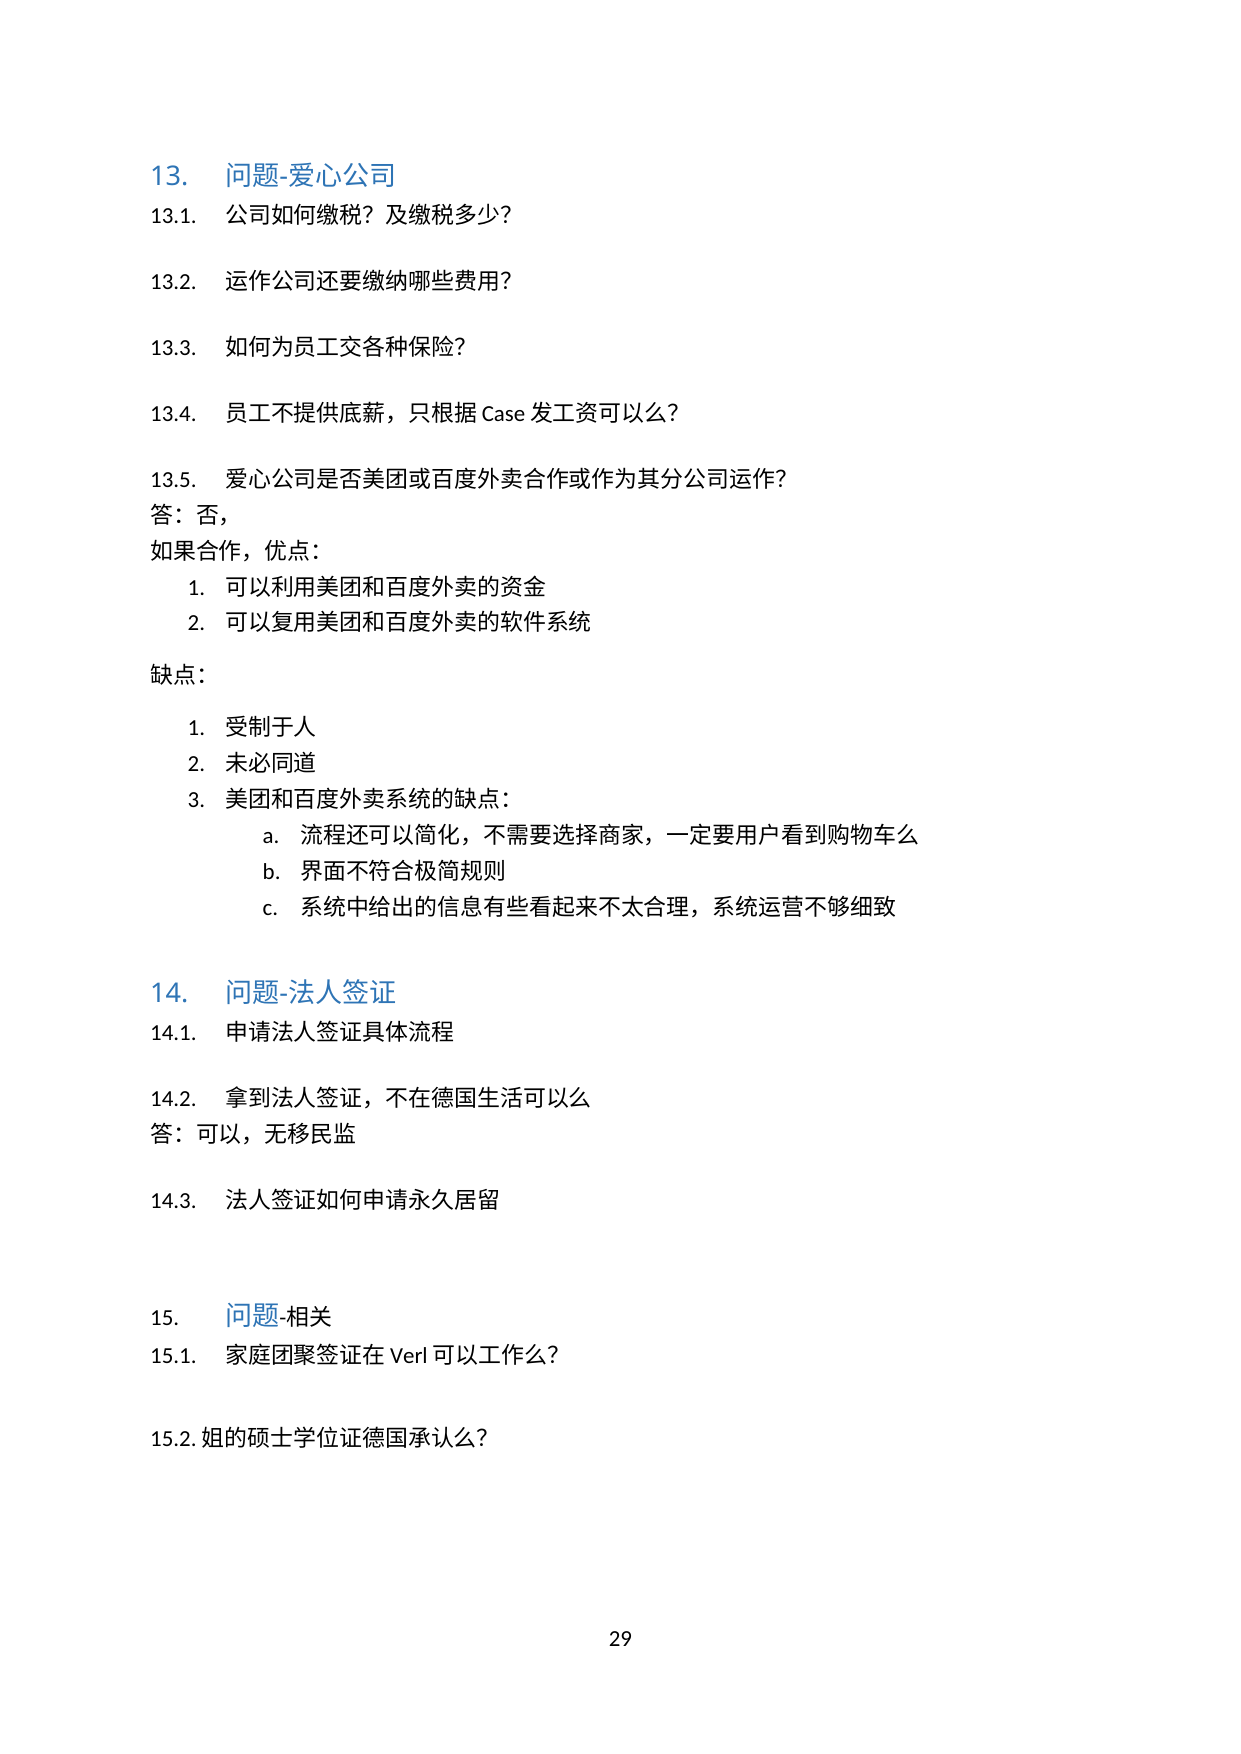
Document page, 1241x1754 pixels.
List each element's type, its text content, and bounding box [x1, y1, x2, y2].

subtitle 问题-法人签证 [150, 971, 1090, 1010]
list 如果合作，优点： [150, 532, 1090, 566]
list 未必同道 [187, 745, 1090, 778]
subtitle 问题-爱心公司 [150, 154, 1090, 193]
list 家庭团聚签证在Verl可以工作么？ [150, 1337, 1090, 1370]
list 法人签证如何申请永久居留 [150, 1181, 1090, 1215]
list 答：可以，无移民监 [150, 1115, 1090, 1149]
list 流程还可以简化，不需要选择商家，一定要用户看到购物车么 [262, 817, 1090, 850]
list 员工不提供底薪，只根据Case发工资可以么？ [150, 395, 1090, 428]
list 运作公司还要缴纳哪些费用？ [150, 263, 1090, 296]
list 界面不符合极简规则 [262, 852, 1090, 886]
list 可以复用美团和百度外卖的软件系统 [187, 604, 1090, 637]
text 缺点： [150, 657, 1090, 690]
list 美团和百度外卖系统的缺点： [187, 781, 1090, 814]
list 爱心公司是否美团或百度外卖合作或作为其分公司运作？ [150, 461, 1090, 494]
list 答：否， [150, 497, 1090, 530]
list 受制于人 [187, 709, 1090, 742]
list 申请法人签证具体流程 [150, 1013, 1090, 1047]
list 公司如何缴税？及缴税多少？ [150, 197, 1090, 230]
list 如何为员工交各种保险？ [150, 329, 1090, 362]
list 系统中给出的信息有些看起来不太合理，系统运营不够细致 [262, 888, 1090, 922]
list 可以利用美团和百度外卖的资金 [187, 568, 1090, 602]
text 15.2. 姐的硕士学位证德国承认么？ [150, 1419, 1090, 1453]
subtitle 问题-相关 [150, 1294, 1090, 1334]
list 拿到法人签证，不在德国生活可以么 [150, 1079, 1090, 1113]
